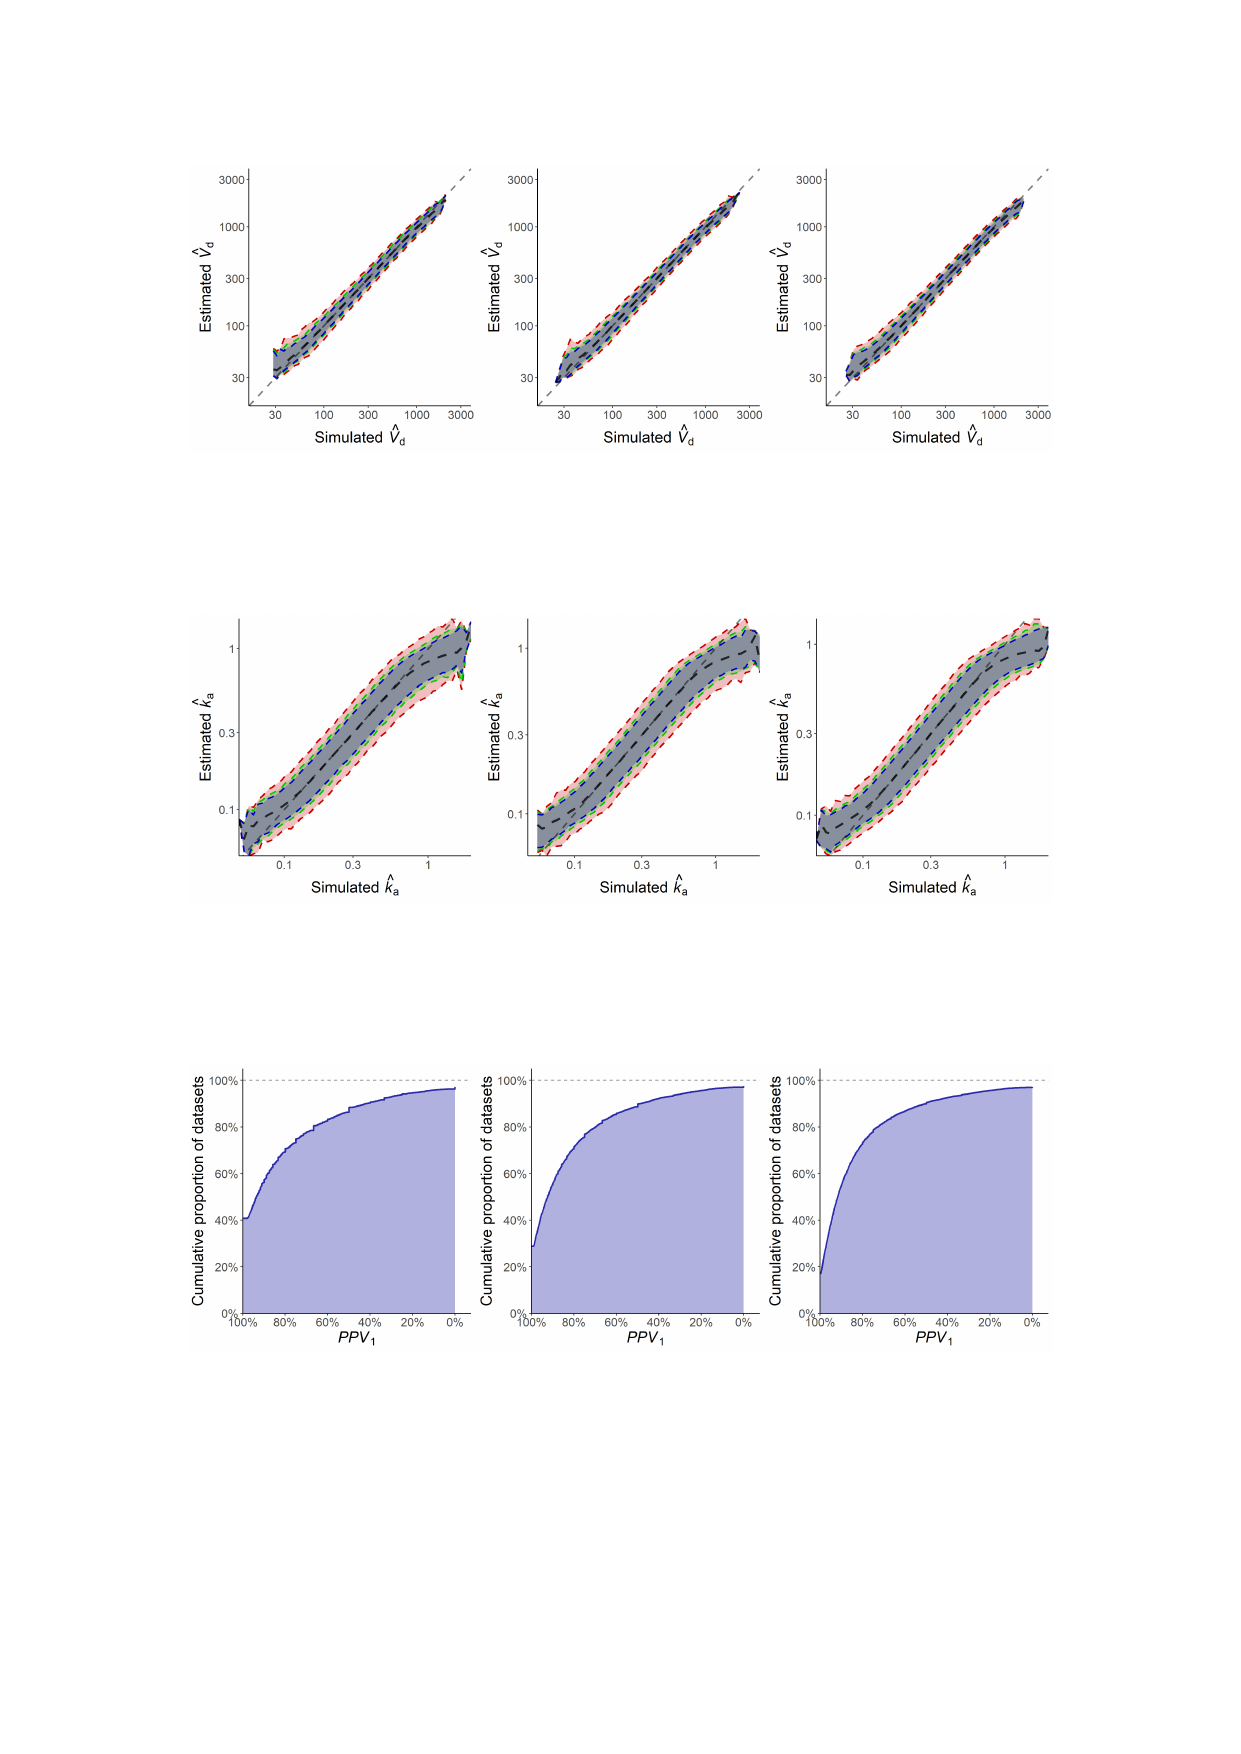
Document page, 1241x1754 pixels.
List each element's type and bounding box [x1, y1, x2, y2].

picture [187, 614, 1053, 903]
picture [187, 164, 1053, 453]
picture [187, 1064, 1053, 1353]
